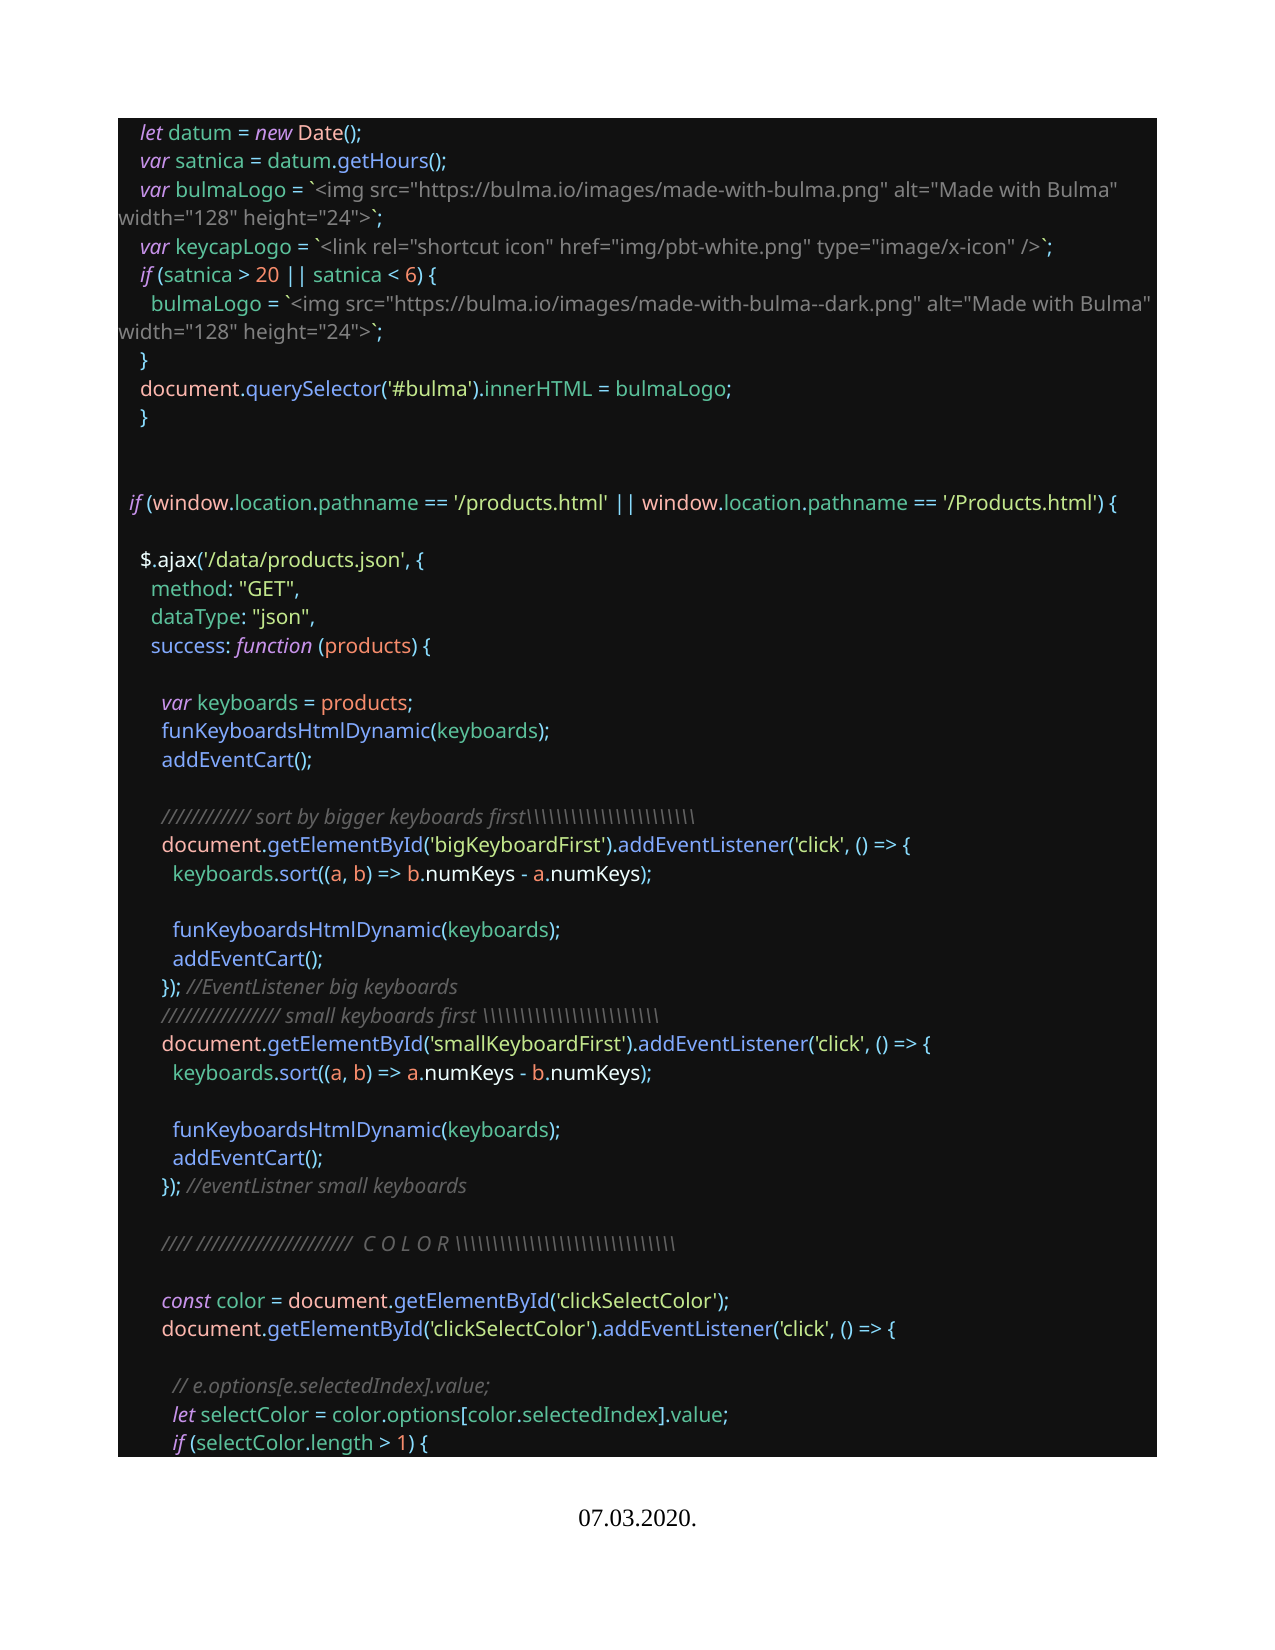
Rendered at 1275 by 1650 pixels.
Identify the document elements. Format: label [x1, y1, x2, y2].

text [118, 118, 1157, 1457]
